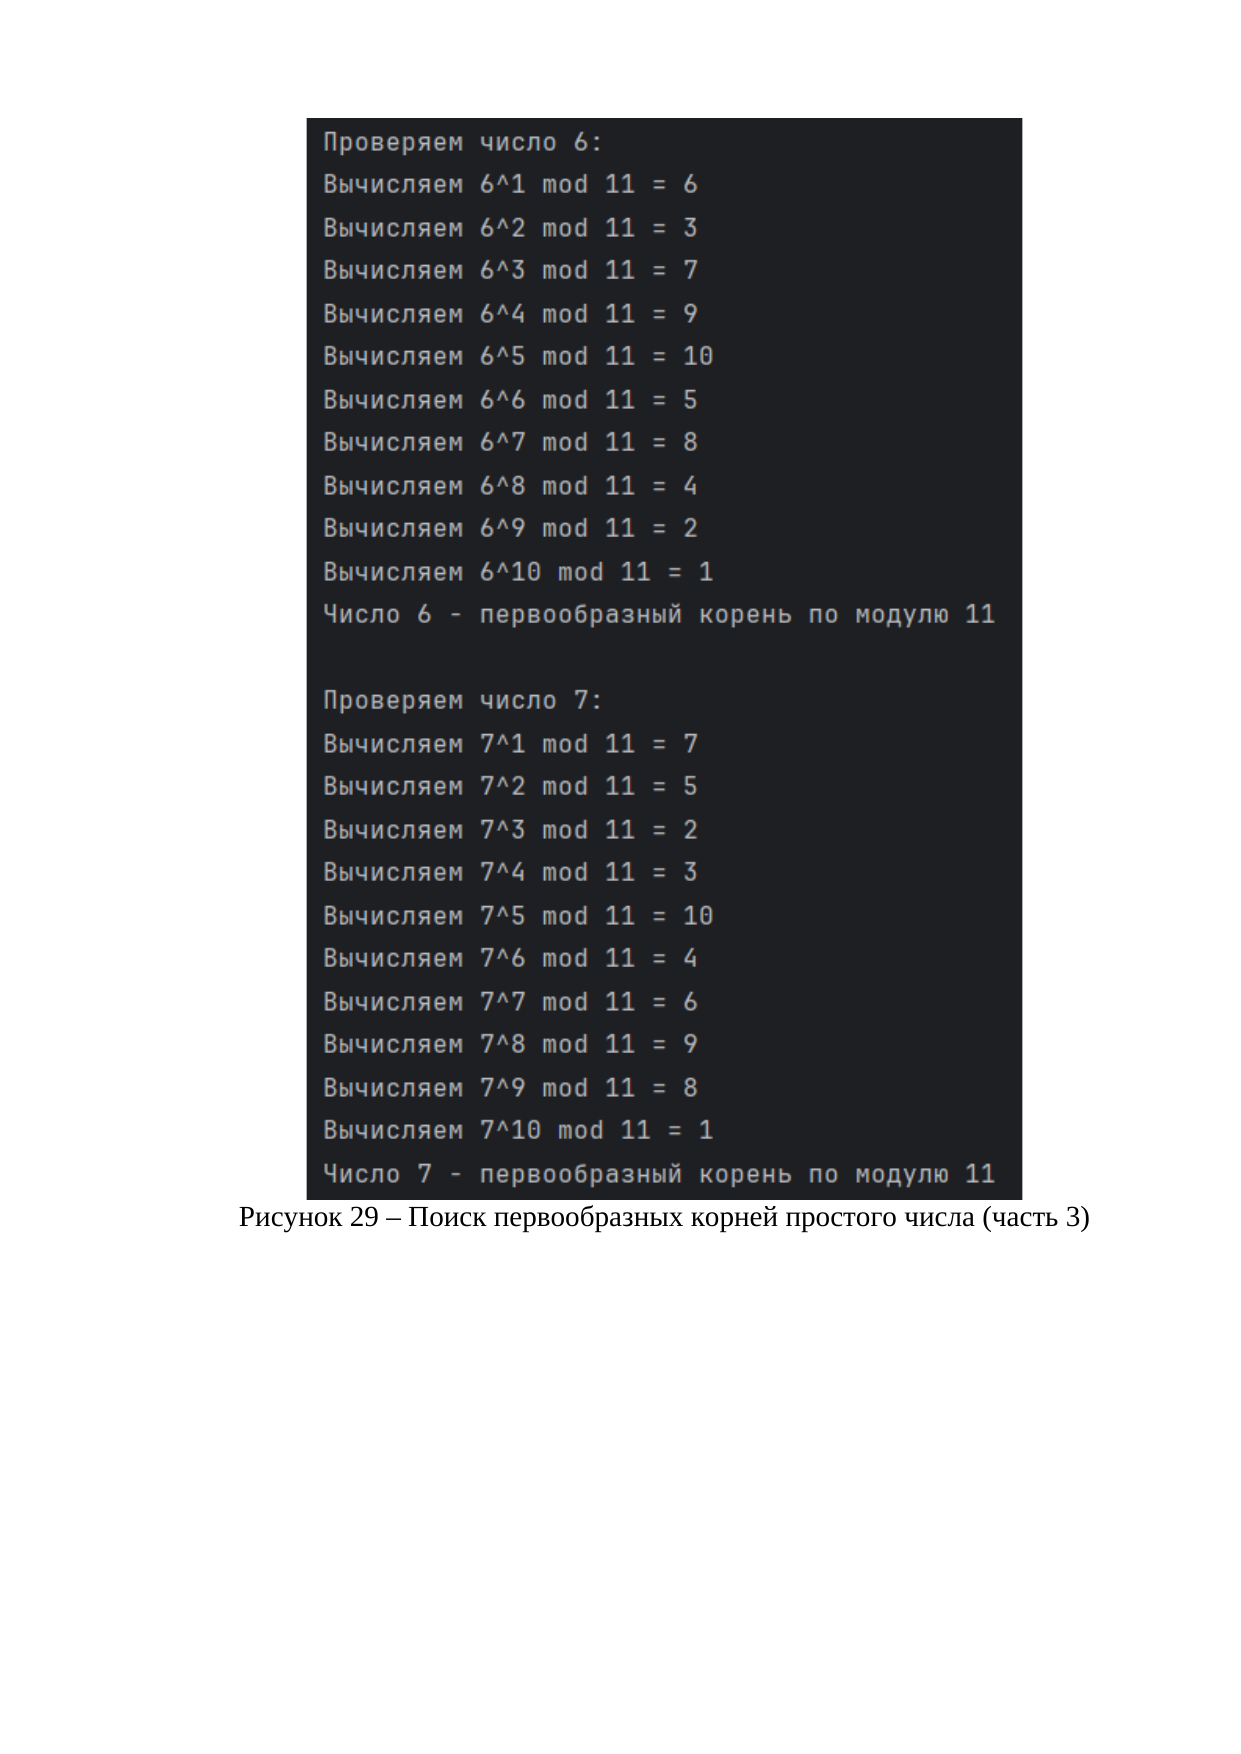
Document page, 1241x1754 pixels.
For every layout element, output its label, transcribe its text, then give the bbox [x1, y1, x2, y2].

text Рисунок 29 – Поиск первообразных корней простого числа (часть 3) [103, 1199, 1152, 1233]
picture [306, 118, 1023, 1200]
